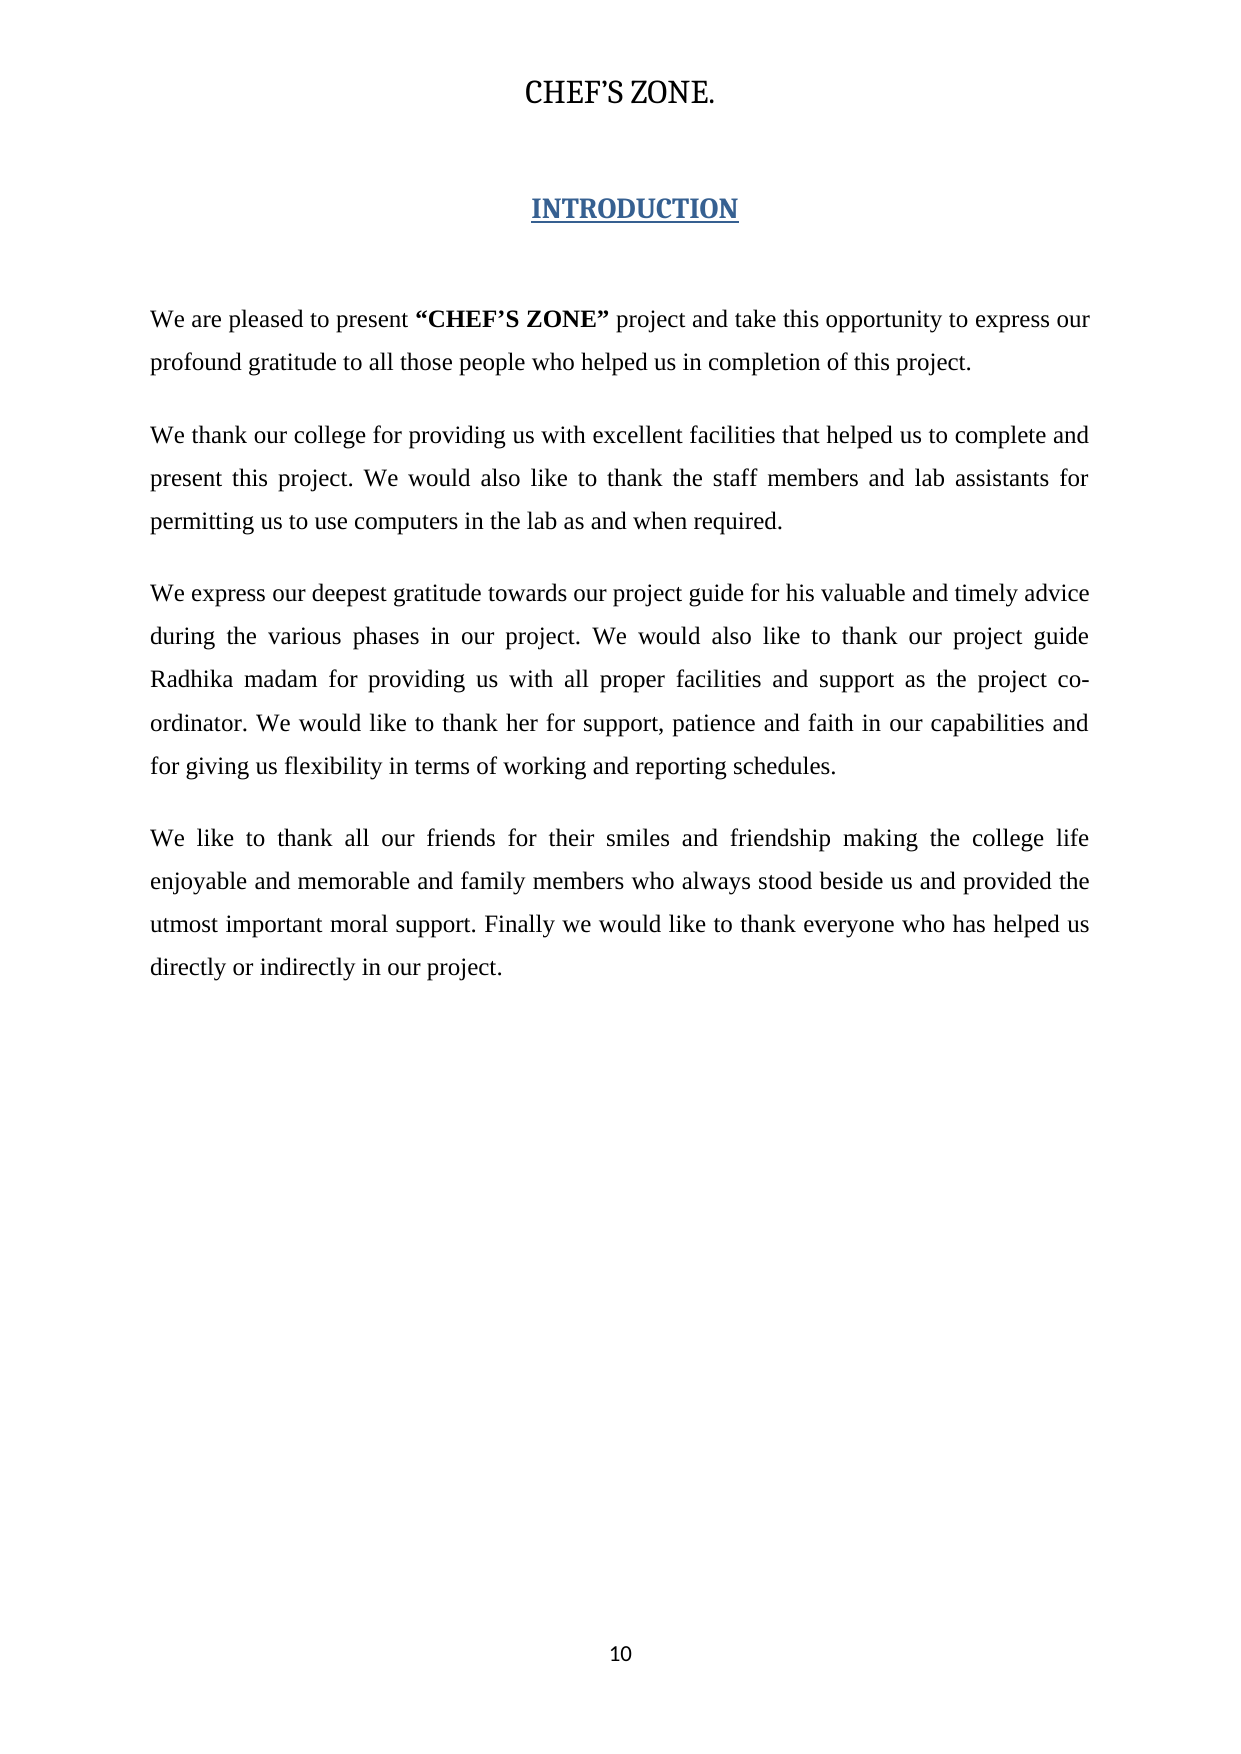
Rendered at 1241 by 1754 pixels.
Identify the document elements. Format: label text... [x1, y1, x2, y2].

subtitle INTRODUCTION [134, 193, 1136, 226]
text We are pleased to present “CHEF’S ZONE” project and take this opportunity to express our profound gratitude to all those people who helped us in completion of this project. [150, 304, 1090, 376]
text We thank our college for providing us with excellent facilities that helped us to complete and present this project. We would also like to thank the staff members and lab assistants for permitting us to use computers in the lab as and when required. [150, 420, 1090, 535]
text We like to thank all our friends for their smiles and friendship making the college life enjoyable and memorable and family members who always stood beside us and provided the utmost important moral support. Finally we would like to thank everyone who has helped us directly or indirectly in our project. [150, 823, 1090, 981]
text We express our deepest gratitude towards our project guide for his valuable and timely advice during the various phases in our project. We would also like to thank our project guide Radhika madam for providing us with all proper facilities and support as the project co-ordinator. We would like to thank her for support, patience and faith in our capabilities and for giving us flexibility in terms of working and reporting schedules. [150, 578, 1090, 779]
